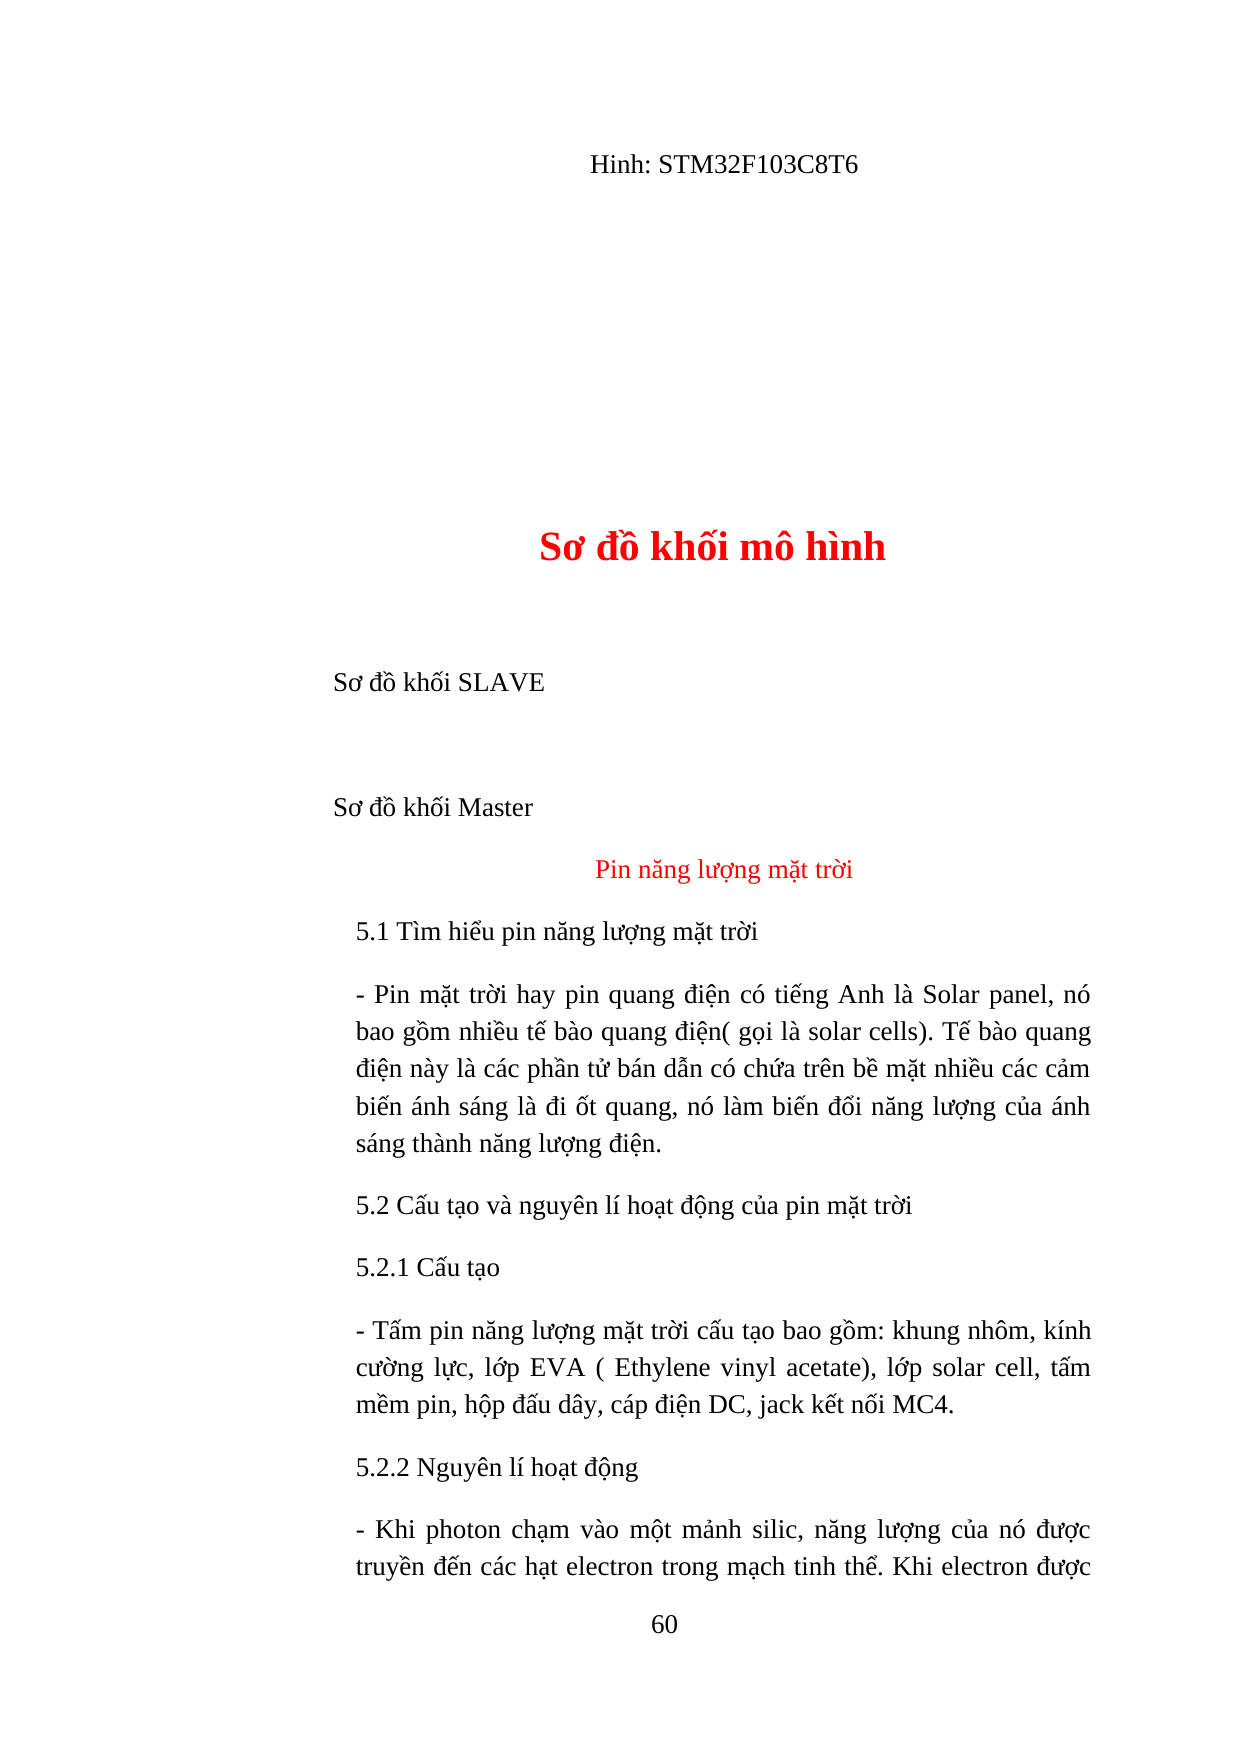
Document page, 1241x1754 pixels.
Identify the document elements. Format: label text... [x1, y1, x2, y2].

text Sơ đồ khối Master [333, 791, 1092, 822]
text 5.2.1 Cấu tạo [356, 1251, 1092, 1283]
text Sơ đồ khối mô hình [333, 521, 1092, 569]
text - Tấm pin năng lượng mặt trời cấu tạo bao gồm: khung nhôm, kính cường lực, lớp EVA ( Ethylene vinyl acetate), lớp solar cell, tấm mềm pin, hộp đấu dây, cáp điện DC, jack kết nối MC4. [356, 1314, 1092, 1419]
text 5.2 Cấu tạo và nguyên lí hoạt động của pin mặt trời [356, 1189, 1092, 1220]
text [356, 1513, 1092, 1581]
text 5.2.2 Nguyên lí hoạt động [356, 1451, 1092, 1482]
text - Pin mặt trời hay pin quang điện có tiếng Anh là Solar panel, nó bao gồm nhiều tế bào quang điện( gọi là solar cells). Tế bào quang điện này là các phần tử bán dẫn có chứa trên bề mặt nhiều các cảm biến ánh sáng là đi ốt quang, nó làm biến đổi năng lượng của ánh sáng thành năng lượng điện. [356, 978, 1092, 1158]
text Sơ đồ khối SLAVE [333, 666, 1092, 697]
text Hinh: STM32F103C8T6 [356, 148, 1092, 179]
text 5.1 Tìm hiểu pin năng lượng mặt trời [356, 915, 1092, 947]
text Pin năng lượng mặt trời [356, 853, 1092, 884]
